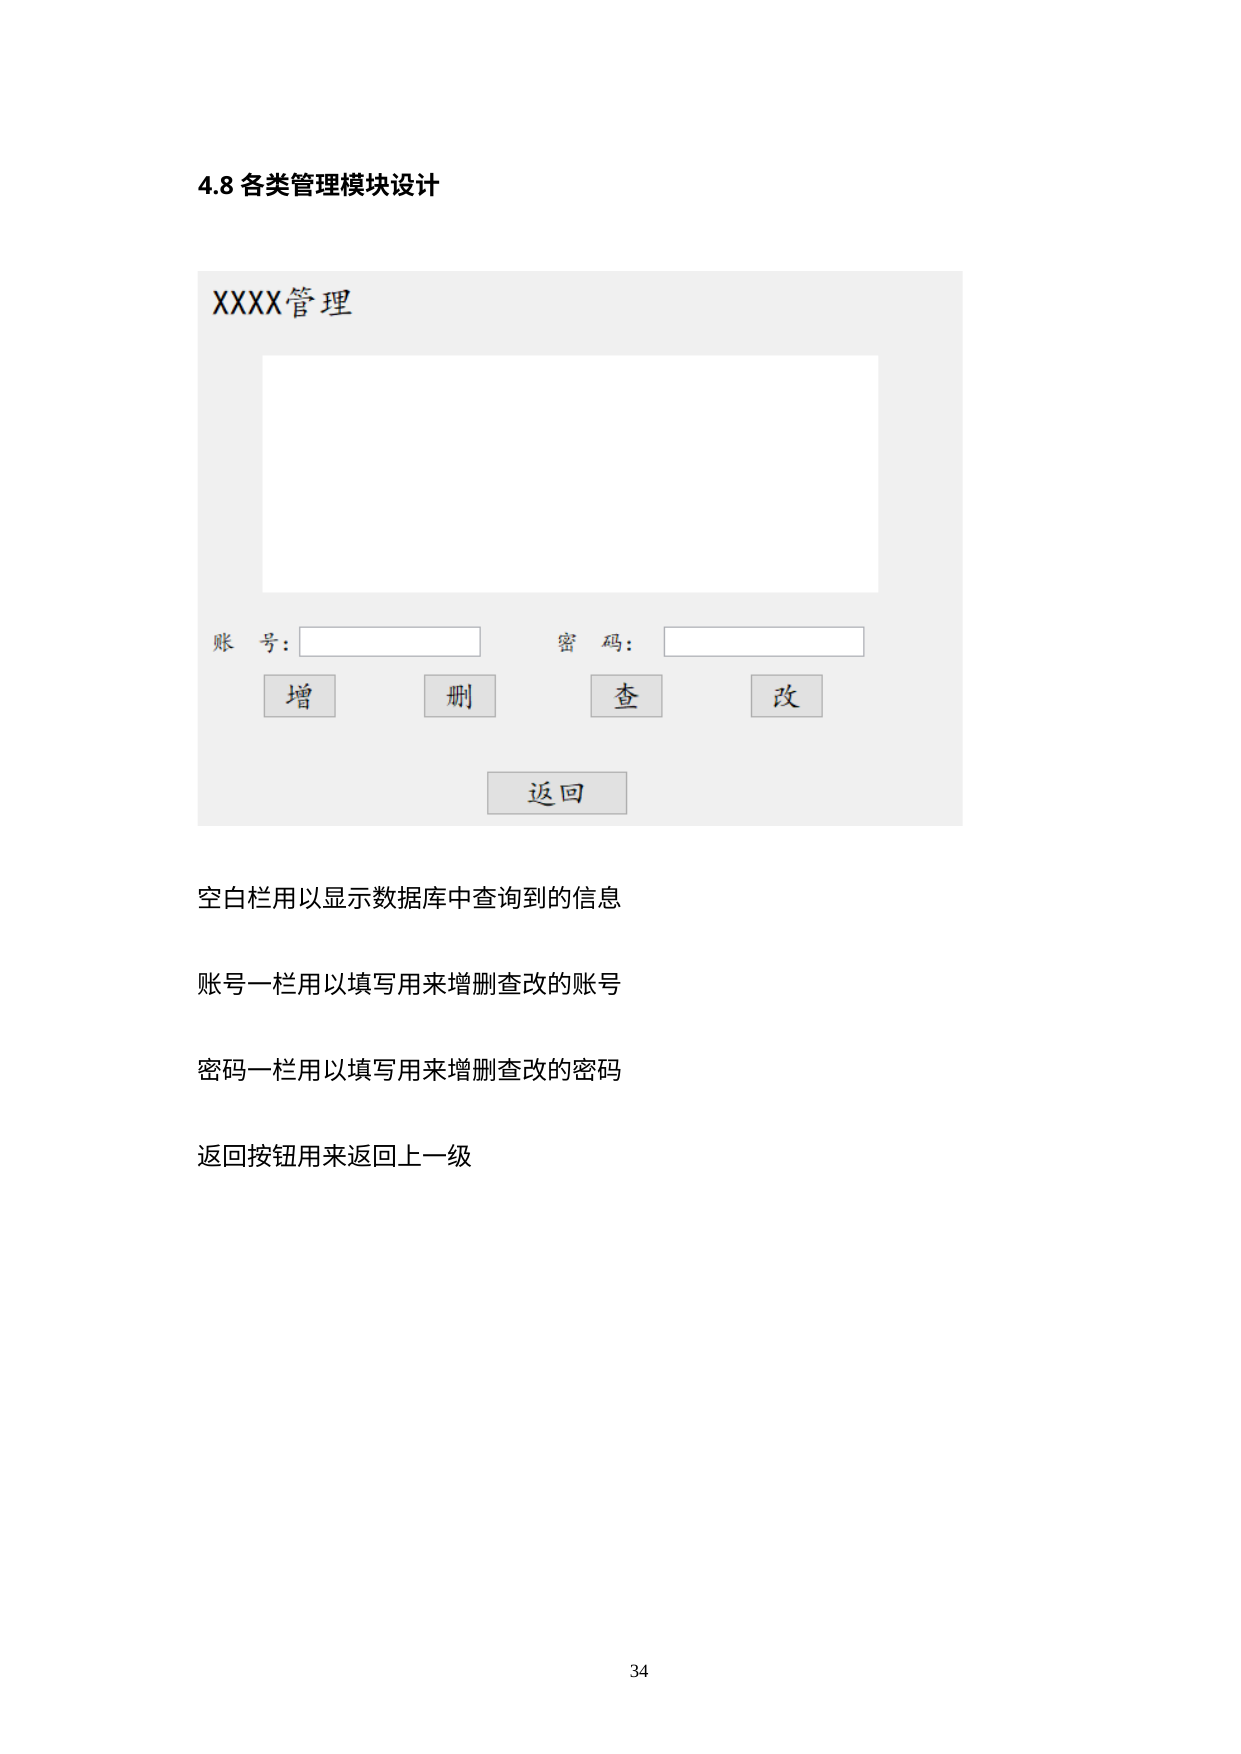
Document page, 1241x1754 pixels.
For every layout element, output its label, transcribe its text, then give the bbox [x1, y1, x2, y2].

picture [197, 271, 963, 826]
subtitle 4.8 各类管理模块设计 [148, 150, 1092, 218]
text 空白栏用以显示数据库中查询到的信息 [148, 863, 1092, 931]
text 返回按钮用来返回上一级 [148, 1121, 1092, 1189]
text 账号一栏用以填写用来增删查改的账号 [148, 949, 1092, 1017]
text 密码一栏用以填写用来增删查改的密码 [148, 1035, 1092, 1103]
